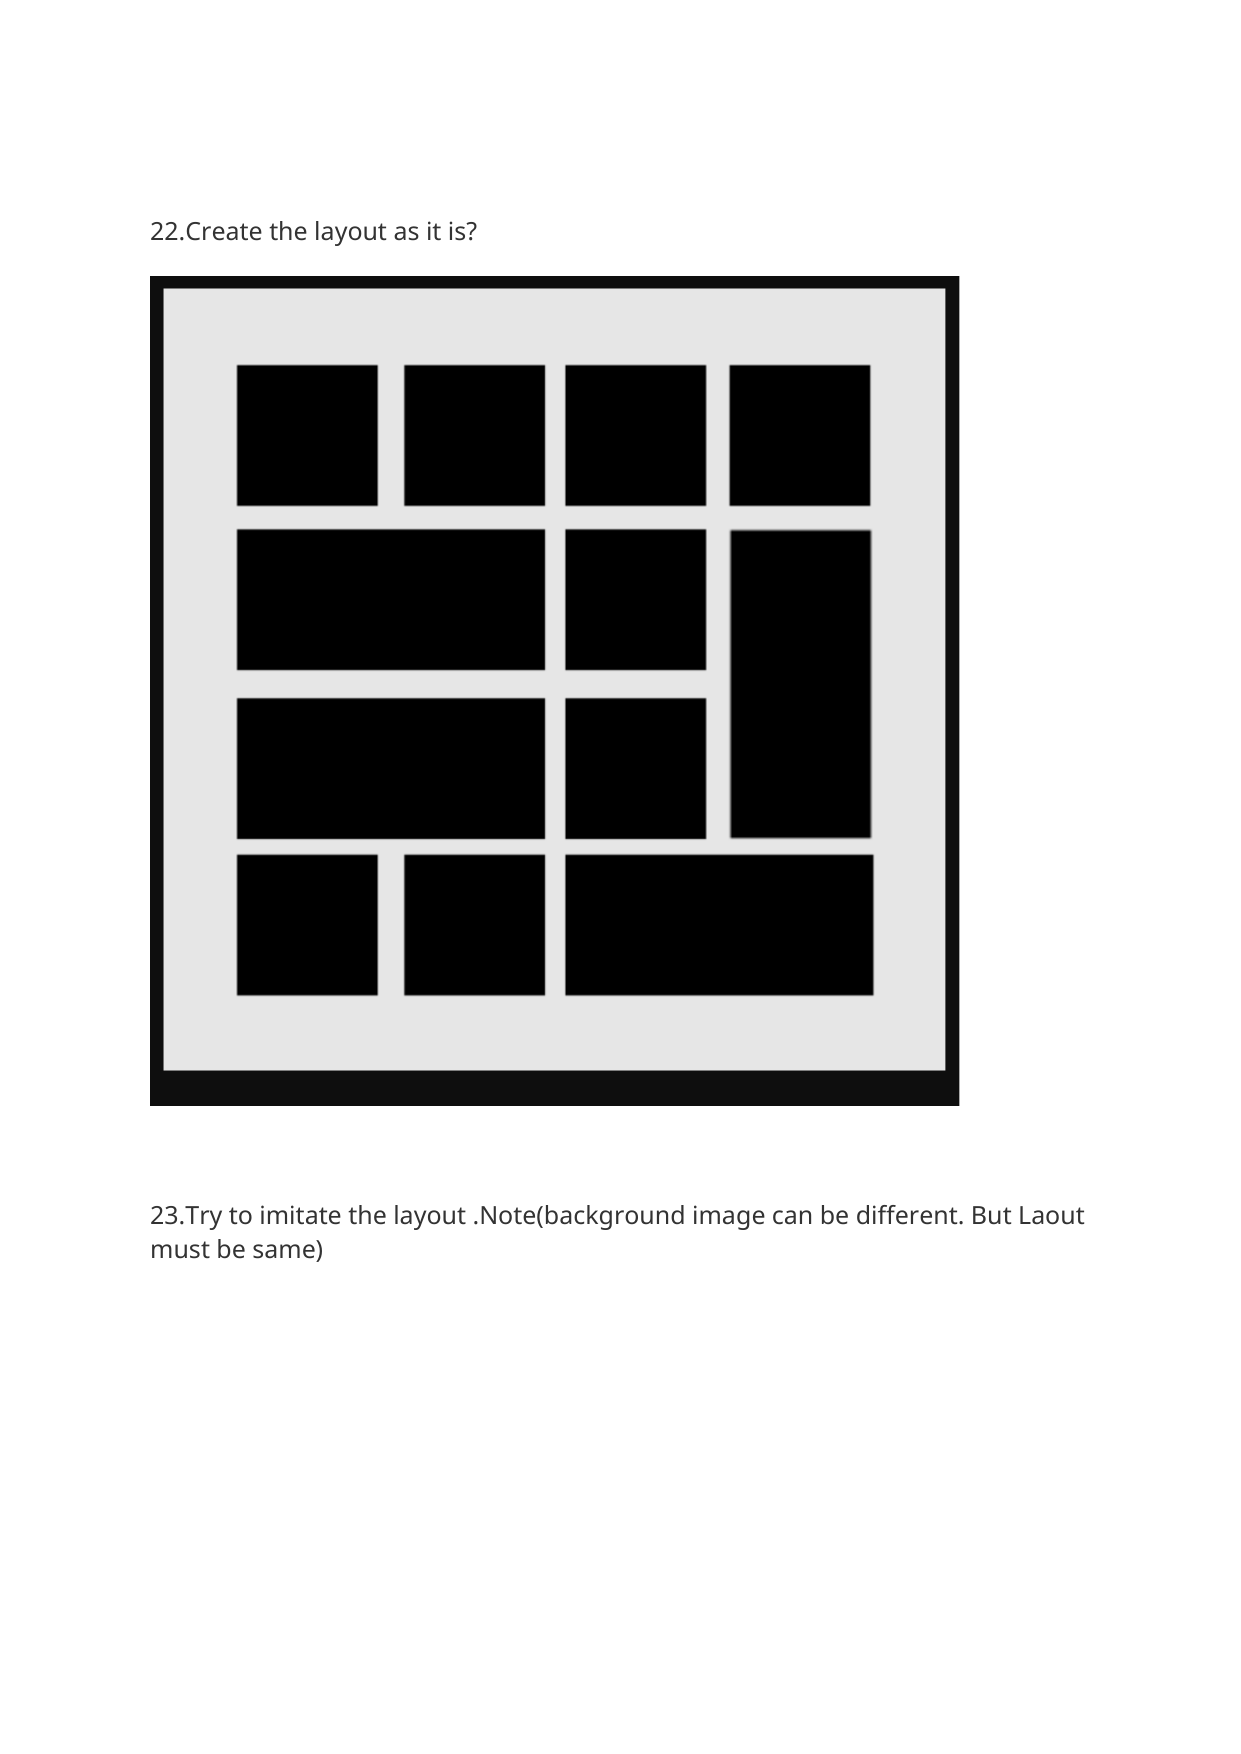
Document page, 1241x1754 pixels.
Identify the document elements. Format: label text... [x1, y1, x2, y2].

text 22.Create the layout as it is? [150, 213, 1090, 247]
picture [150, 276, 960, 1106]
text 23.Try to imitate the layout .Note(background image can be different. But Laout must be same) [150, 1198, 1090, 1266]
